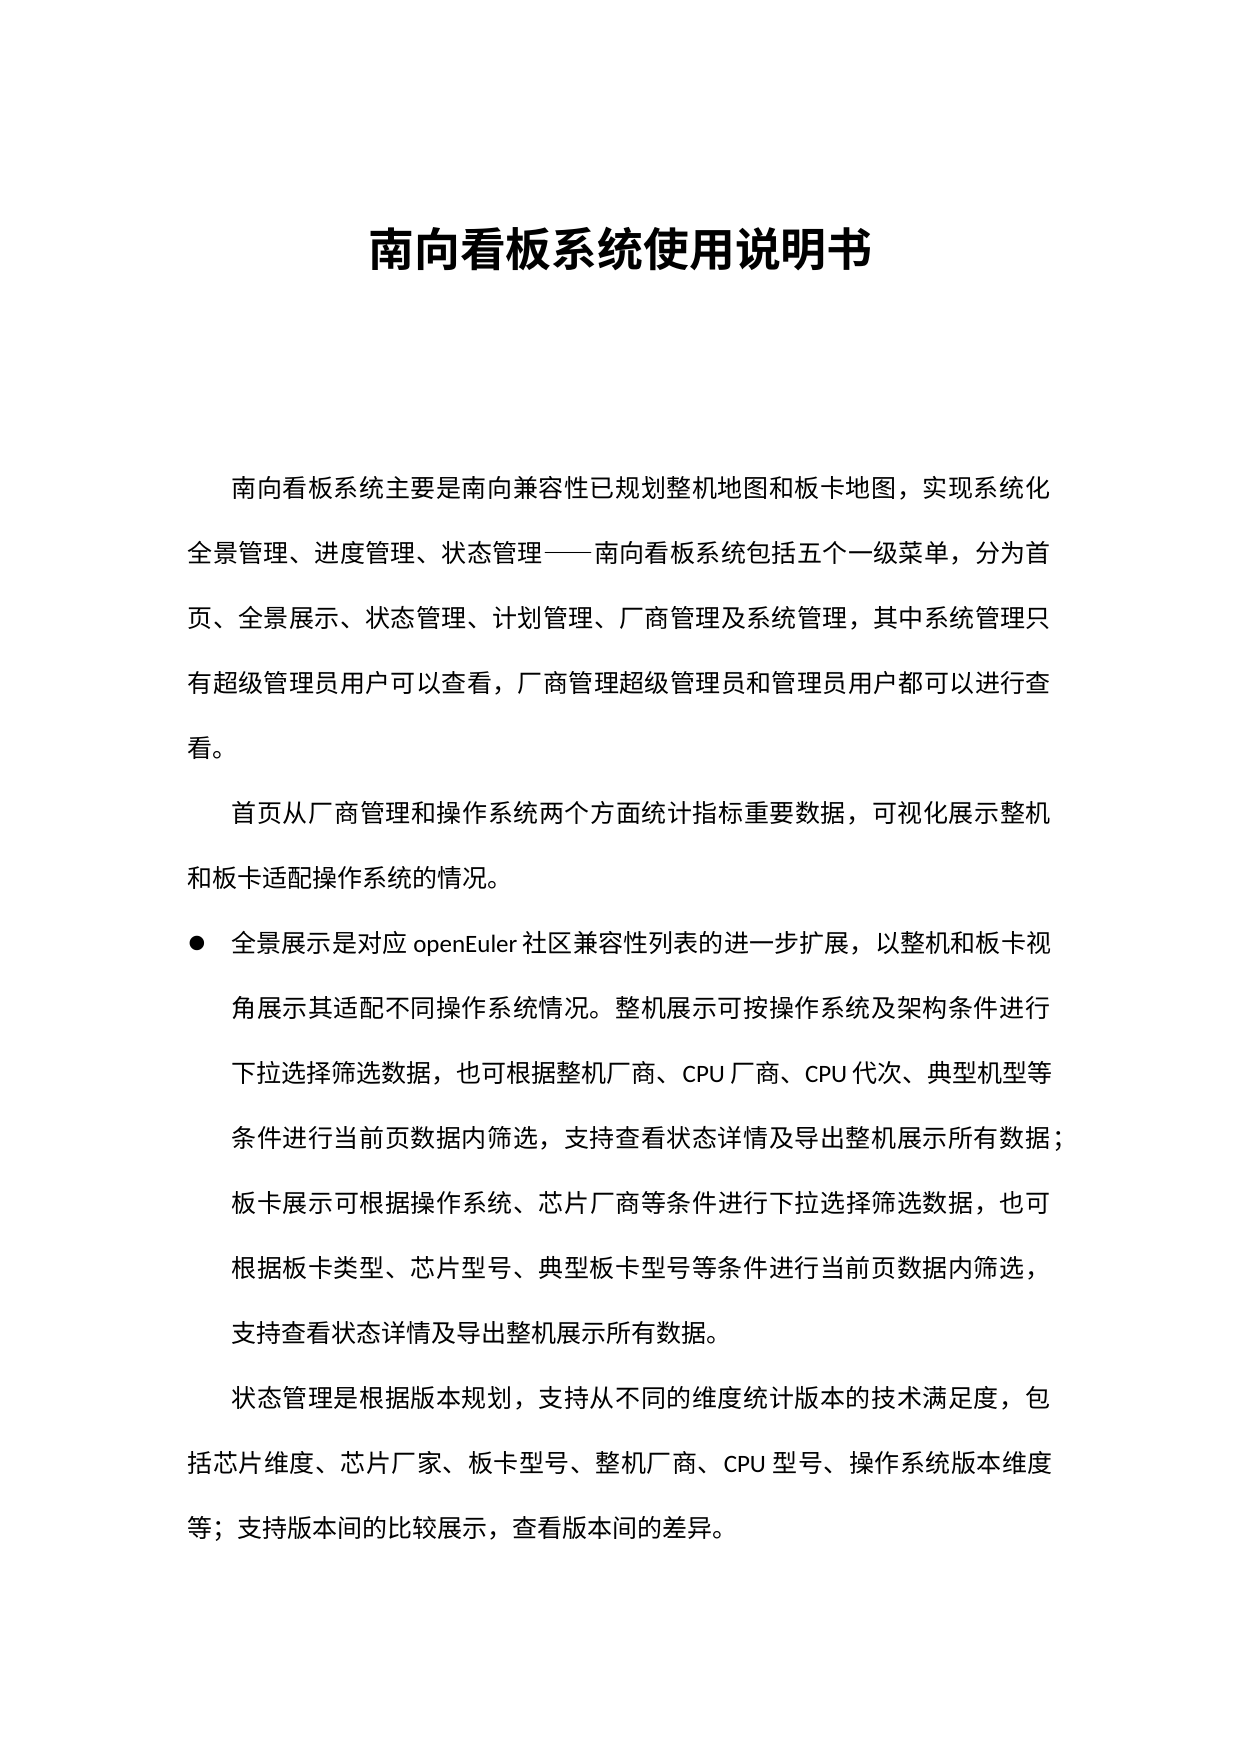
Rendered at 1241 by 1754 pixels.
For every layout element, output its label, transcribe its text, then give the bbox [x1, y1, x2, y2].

text 首页从厂商管理和操作系统两个方面统计指标重要数据，可视化展示整机和板卡适配操作系统的情况。 [187, 779, 1053, 909]
text 状态管理是根据版本规划，支持从不同的维度统计版本的技术满足度，包括芯片维度、芯片厂家、板卡型号、整机厂商、CPU 型号、操作系统版本维度等；支持版本间的比较展示，查看版本间的差异。 [187, 1364, 1053, 1559]
text 南向看板系统主要是南向兼容性已规划整机地图和板卡地图，实现系统化全景管理、进度管理、状态管理——南向看板系统包括五个一级菜单，分为首页、全景展示、状态管理、计划管理、厂商管理及系统管理，其中系统管理只有超级管理员用户可以查看，厂商管理超级管理员和管理员用户都可以进行查看。 [187, 454, 1053, 779]
list 全景展示是对应openEuler社区兼容性列表的进一步扩展，以整机和板卡视角展示其适配不同操作系统情况。整机展示可按操作系统及架构条件进行下拉选择筛选数据，也可根据整机厂商、CPU厂商、CPU代次、典型机型等条件进行当前页数据内筛选，支持查看状态详情及导出整机展示所有数据；板卡展示可根据操作系统、芯片厂商等条件进行下拉选择筛选数据，也可根据板卡类型、芯片型号、典型板卡型号等条件进行当前页数据内筛选，支持查看状态详情及导出整机展示所有数据。 [187, 909, 1053, 1364]
subtitle 南向看板系统使用说明书 [187, 197, 1053, 295]
